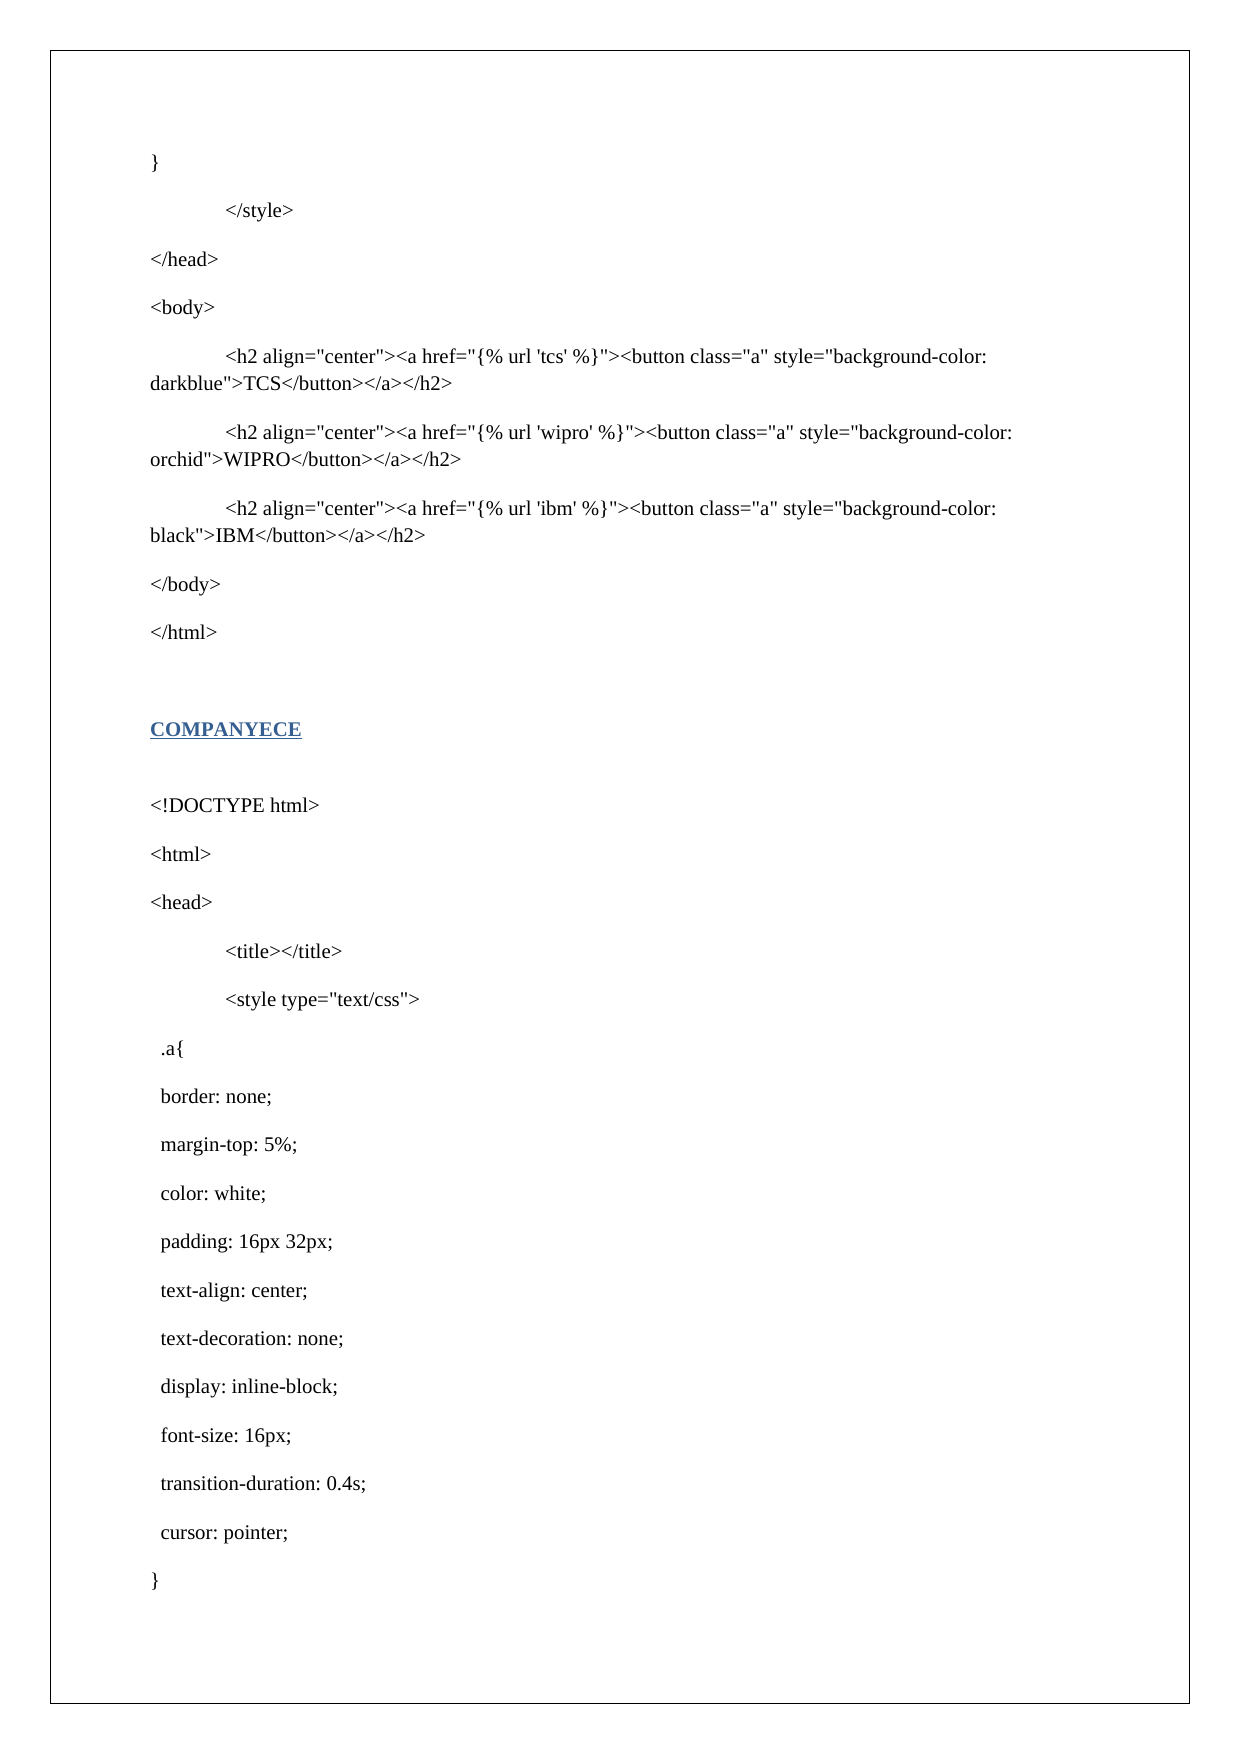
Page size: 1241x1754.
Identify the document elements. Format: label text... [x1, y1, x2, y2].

text text-align: center; [150, 1278, 1090, 1302]
text <style type="text/css"> [150, 987, 1090, 1011]
text margin-top: 5%; [150, 1132, 1090, 1156]
text <!DOCTYPE html> [150, 793, 1090, 817]
text </html> [150, 620, 1090, 644]
text <body> [150, 295, 1090, 319]
text padding: 16px 32px; [150, 1229, 1090, 1253]
text <html> [150, 842, 1090, 866]
subtitle COMPANYECE [150, 717, 1090, 741]
text <head> [150, 890, 1090, 914]
text font-size: 16px; [150, 1423, 1090, 1447]
text color: white; [150, 1181, 1090, 1205]
text </body> [150, 572, 1090, 596]
text } [150, 150, 1090, 174]
text <h2 align="center"><a href="{% url 'wipro' %}"><button class="a" style="background-color: orchid">WIPRO</button></a></h2> [150, 420, 1090, 471]
text <title></title> [150, 938, 1090, 963]
text text-decoration: none; [150, 1326, 1090, 1350]
text .a{ [150, 1035, 1090, 1059]
text cursor: pointer; [150, 1520, 1090, 1544]
text } [150, 1568, 1090, 1592]
text border: none; [150, 1084, 1090, 1108]
text </style> [150, 198, 1090, 222]
text display: inline-block; [150, 1374, 1090, 1398]
text transition-duration: 0.4s; [150, 1471, 1090, 1495]
text </head> [150, 247, 1090, 271]
text <h2 align="center"><a href="{% url 'ibm' %}"><button class="a" style="background-color: black">IBM</button></a></h2> [150, 496, 1090, 547]
text <h2 align="center"><a href="{% url 'tcs' %}"><button class="a" style="background-color: darkblue">TCS</button></a></h2> [150, 344, 1090, 395]
